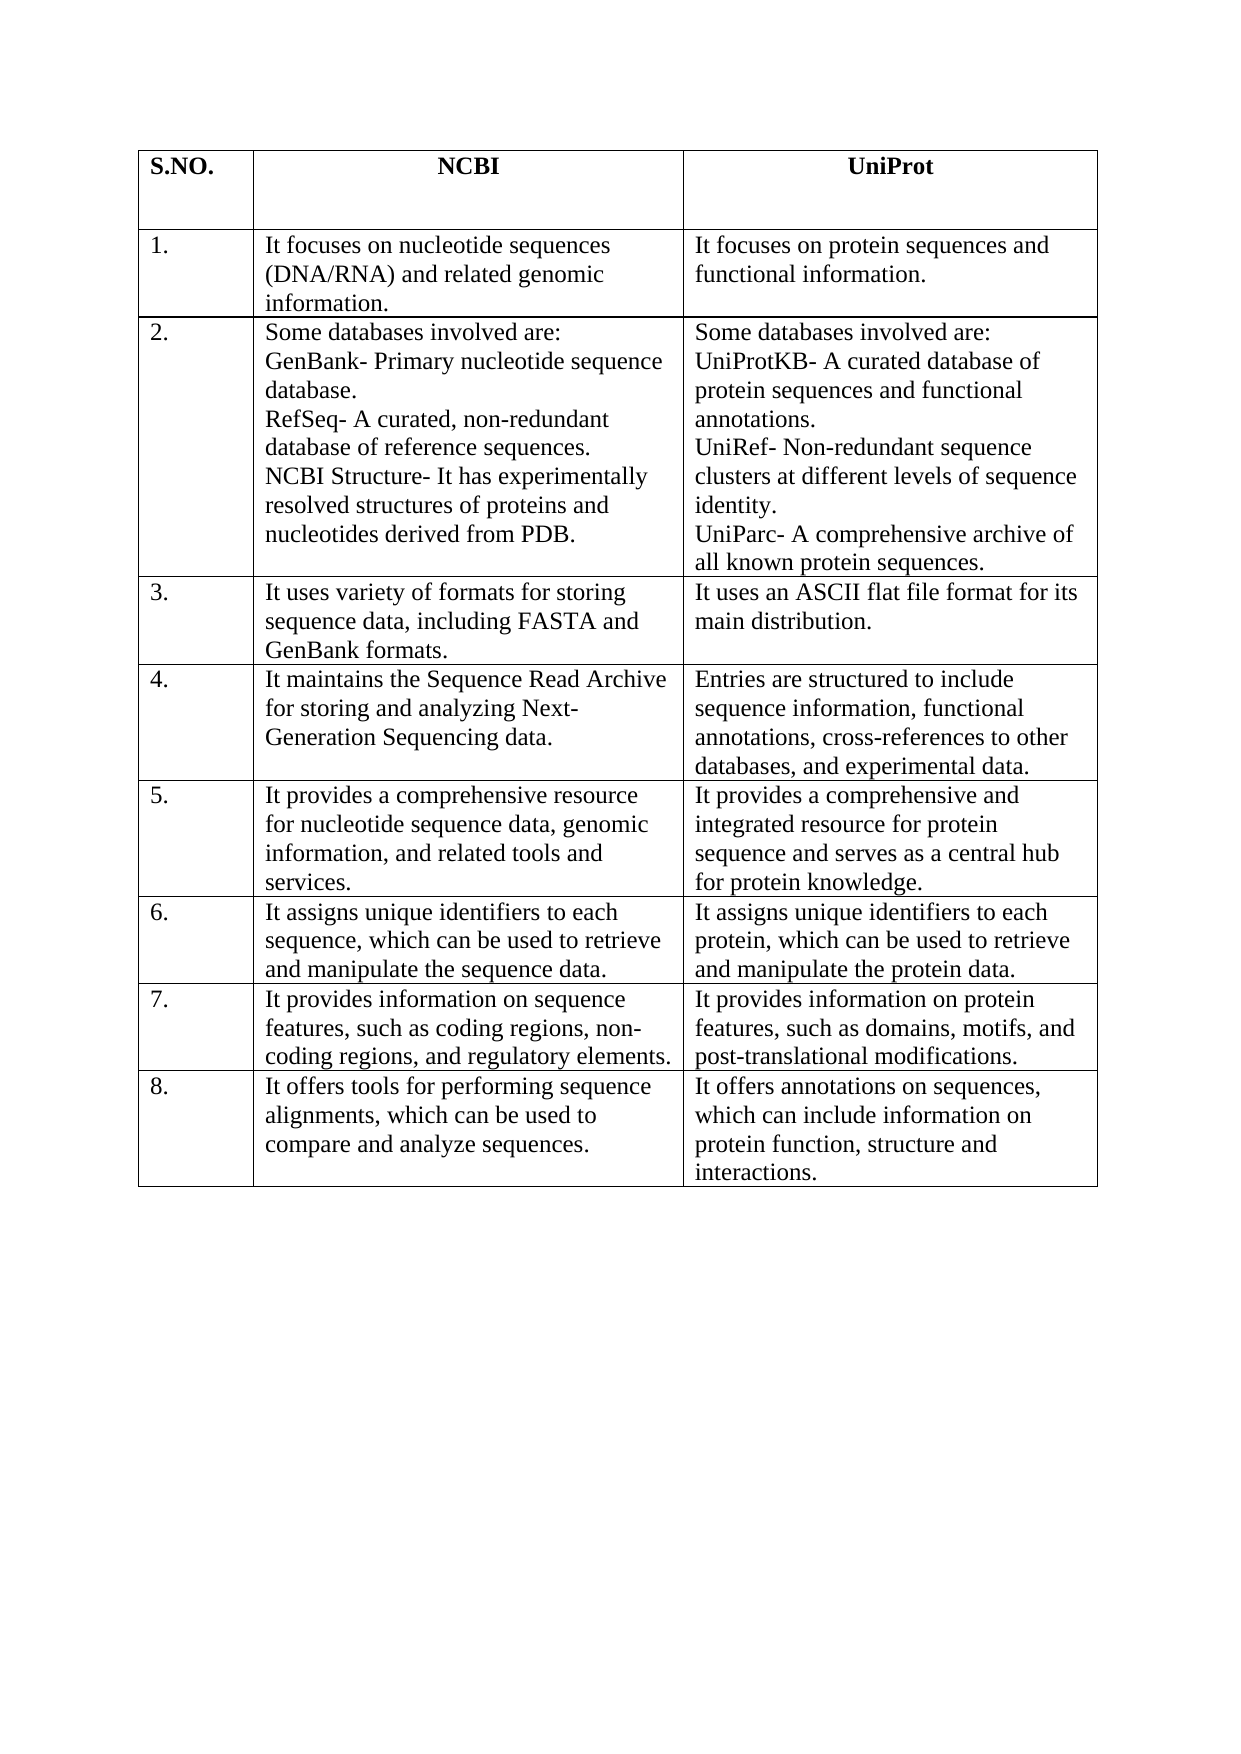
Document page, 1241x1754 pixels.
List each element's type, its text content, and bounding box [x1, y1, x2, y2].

table_cell It assigns unique identifiers to each protein, which can be used to retrieve and manipulate the protein data. [684, 897, 1097, 983]
table_cell 2. [139, 318, 253, 576]
table_cell It maintains the Sequence Read Archive for storing and analyzing Next-Generation Sequencing data. [254, 665, 683, 779]
table_header NCBI [254, 151, 683, 229]
table_header UniProt [684, 151, 1097, 229]
table_cell It uses an ASCII flat file format for its main distribution. [684, 577, 1097, 663]
table_header S.NO. [139, 151, 253, 229]
table_cell It uses variety of formats for storing sequence data, including FASTA and GenBank formats. [254, 577, 683, 663]
table_cell Some databases involved are: UniProtKB- A curated database of protein sequences and functional annotations. UniRef- Non-redundant sequence clusters at different levels of sequence identity. UniParc- A comprehensive archive of all known protein sequences. [684, 318, 1097, 576]
table_cell It assigns unique identifiers to each sequence, which can be used to retrieve and manipulate the sequence data. [254, 897, 683, 983]
table_cell It offers tools for performing sequence alignments, which can be used to compare and analyze sequences. [254, 1071, 683, 1186]
table_cell It provides information on sequence features, such as coding regions, non-coding regions, and regulatory elements. [254, 984, 683, 1070]
table_cell It offers annotations on sequences, which can include information on protein function, structure and interactions. [684, 1071, 1097, 1186]
table_cell 5. [139, 781, 253, 896]
table_cell It provides a comprehensive and integrated resource for protein sequence and serves as a central hub for protein knowledge. [684, 781, 1097, 896]
table_cell 1. [139, 230, 253, 316]
table_cell It provides information on protein features, such as domains, motifs, and post-translational modifications. [684, 984, 1097, 1070]
table_cell It focuses on nucleotide sequences (DNA/RNA) and related genomic information. [254, 230, 683, 316]
table_cell It provides a comprehensive resource for nucleotide sequence data, genomic information, and related tools and services. [254, 781, 683, 896]
table_cell 8. [139, 1071, 253, 1186]
table_cell 3. [139, 577, 253, 663]
table_cell Entries are structured to include sequence information, functional annotations, cross-references to other databases, and experimental data. [684, 665, 1097, 779]
table_cell Some databases involved are: GenBank- Primary nucleotide sequence database. RefSeq- A curated, non-redundant database of reference sequences. NCBI Structure- It has experimentally resolved structures of proteins and nucleotides derived from PDB. [254, 318, 683, 576]
table_cell 4. [139, 665, 253, 779]
table_cell 7. [139, 984, 253, 1070]
table_cell It focuses on protein sequences and functional information. [684, 230, 1097, 316]
table_cell 6. [139, 897, 253, 983]
